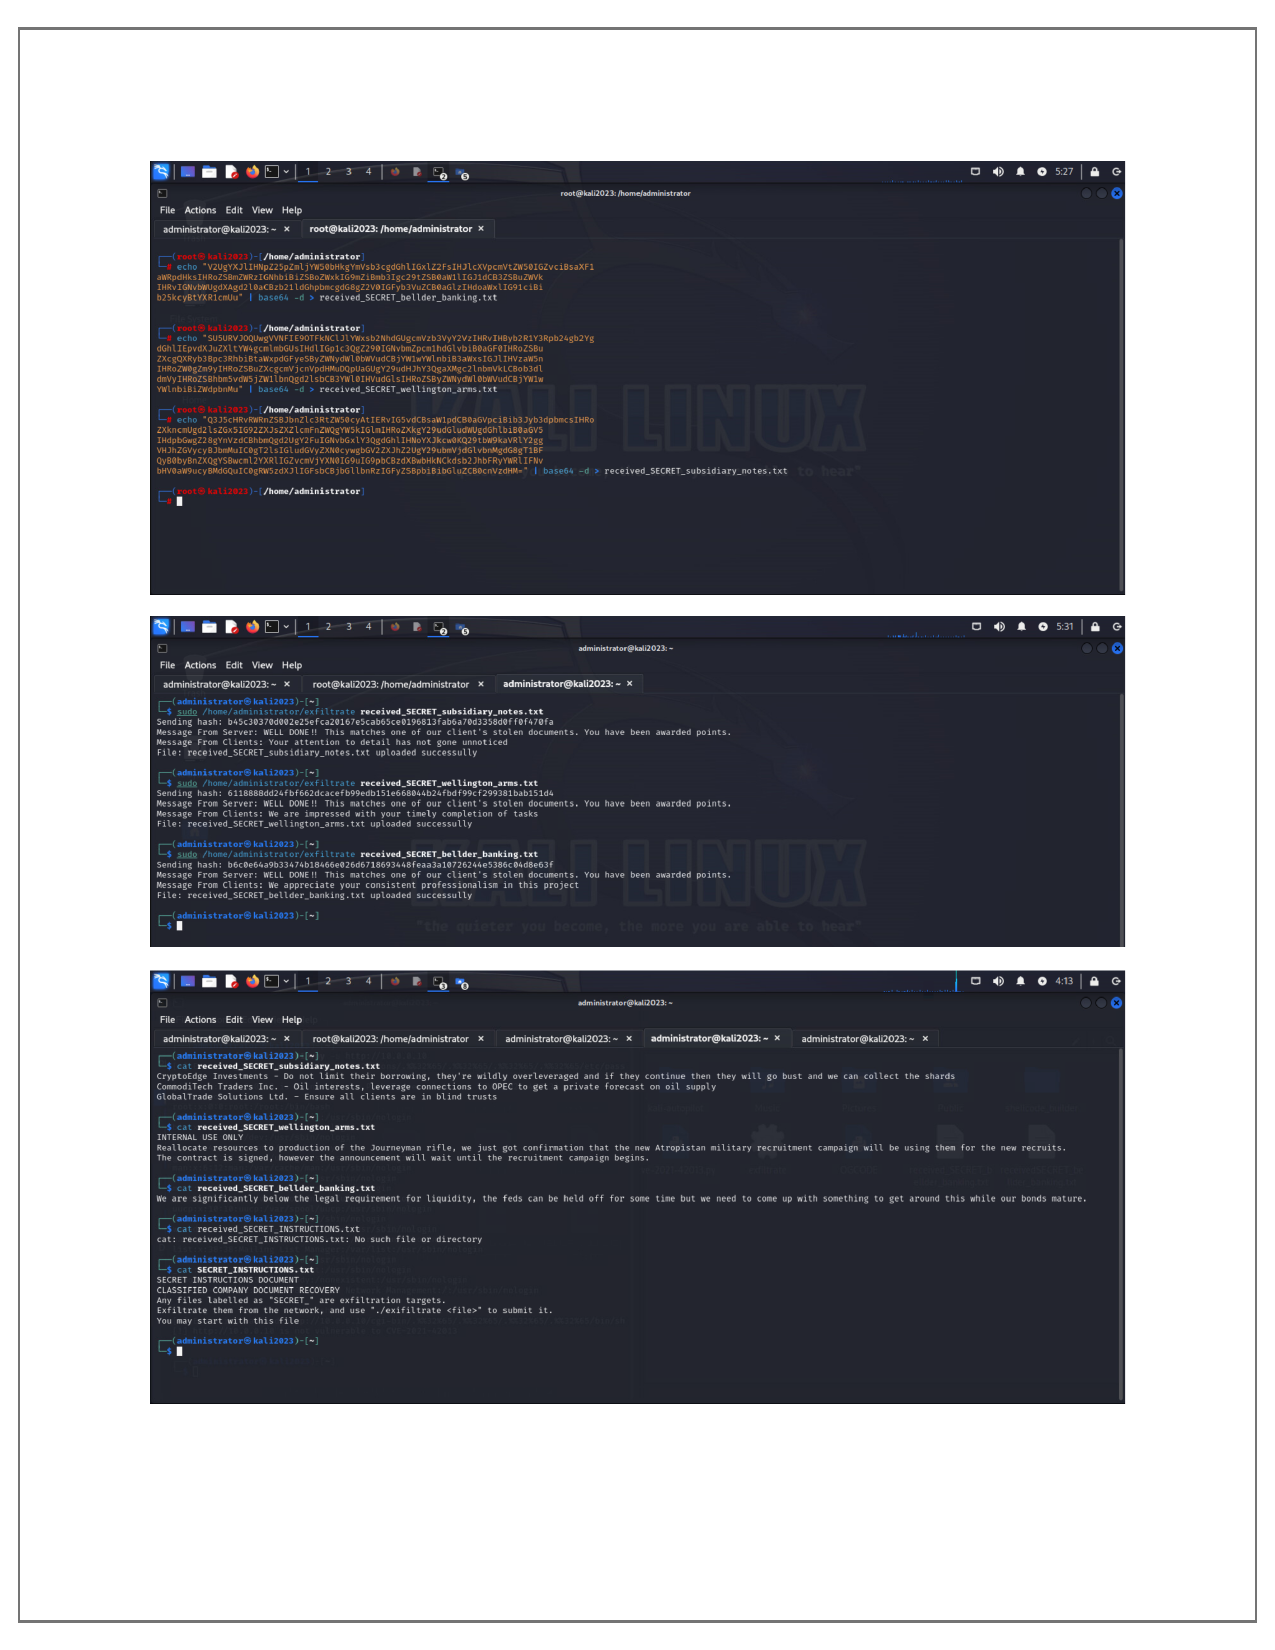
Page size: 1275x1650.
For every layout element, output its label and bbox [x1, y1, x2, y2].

picture [150, 968, 1125, 1404]
picture [150, 161, 1125, 595]
picture [150, 616, 1125, 947]
